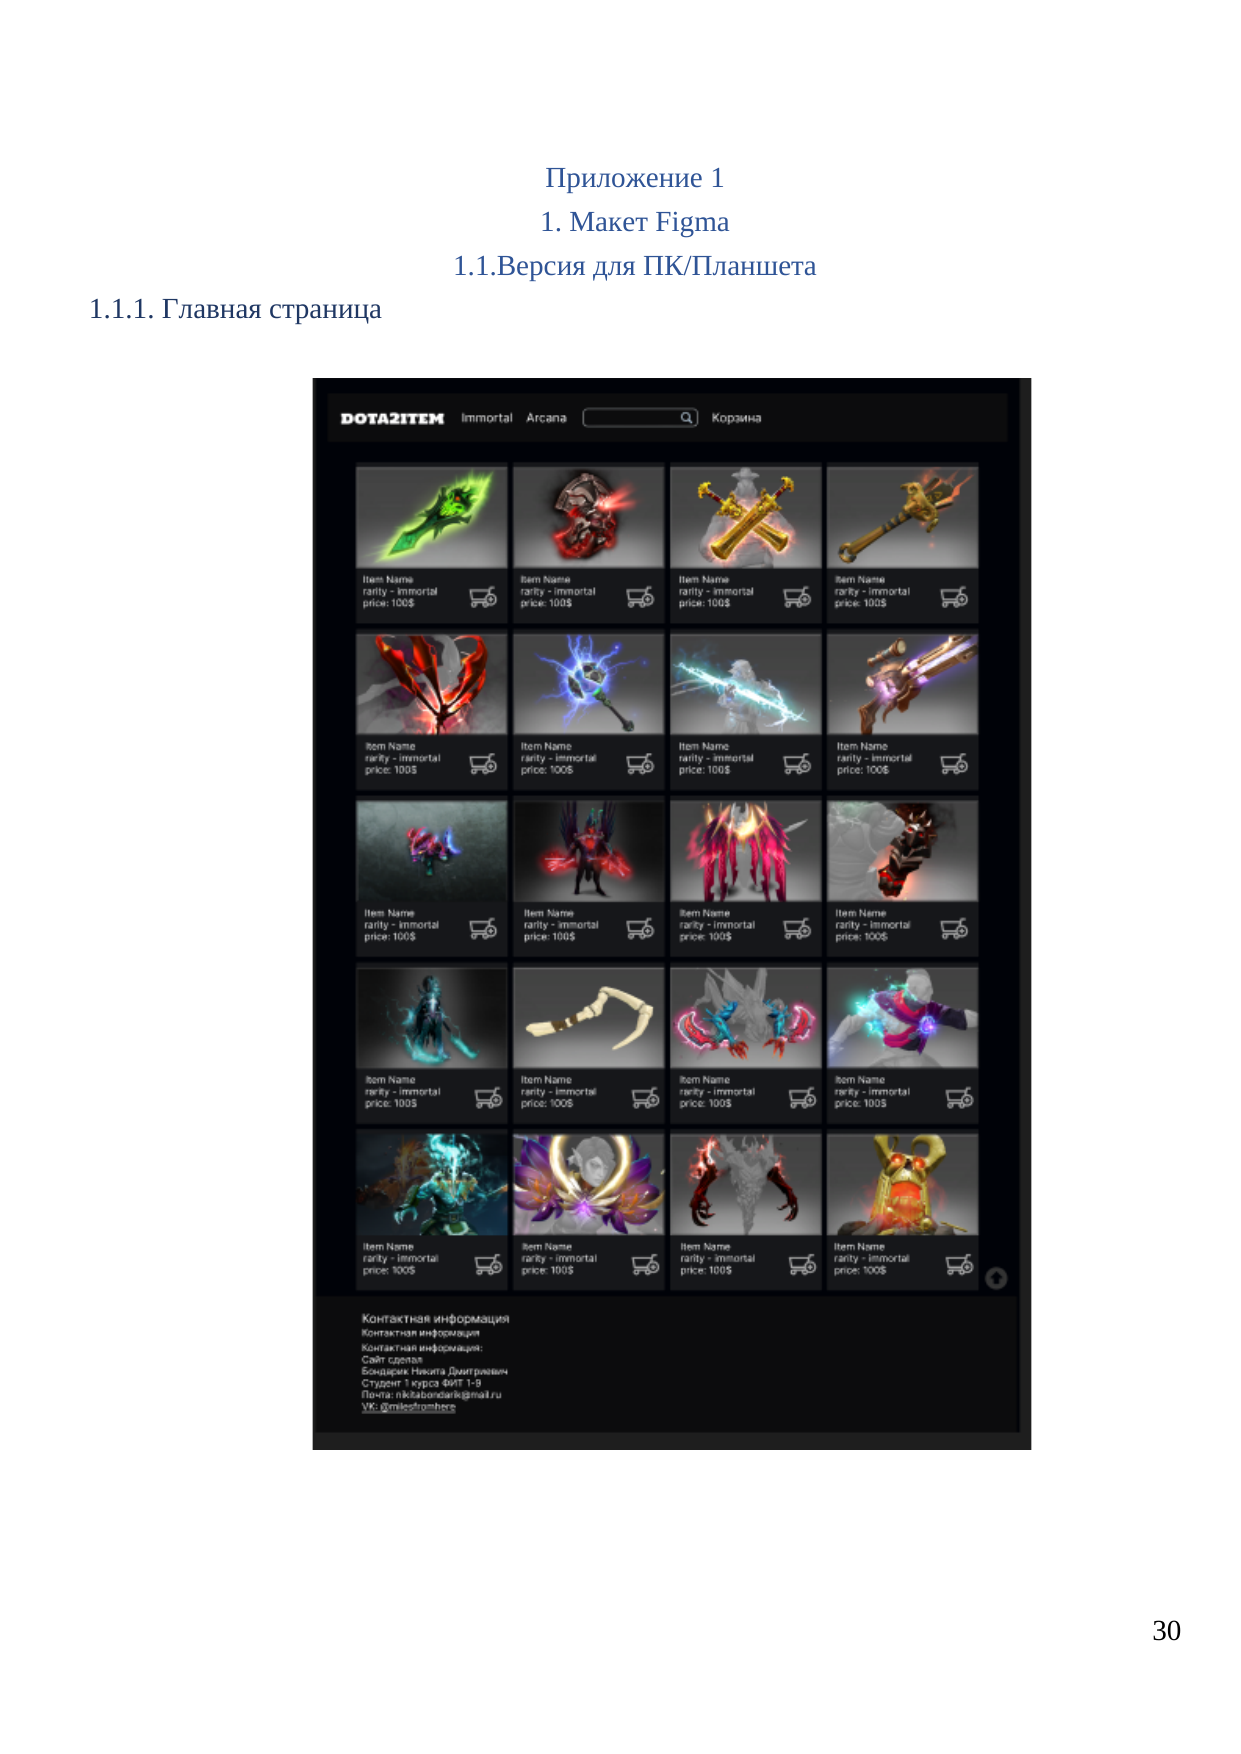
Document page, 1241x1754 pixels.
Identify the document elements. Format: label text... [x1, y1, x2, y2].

subtitle 1.1.1. Главная страница [89, 292, 1181, 325]
subtitle Приложение 1 [89, 160, 1181, 193]
subtitle 1. Макет Figma [89, 204, 1181, 237]
picture [312, 378, 1032, 1450]
subtitle 1.1.Версия для ПК/Планшета [89, 248, 1181, 281]
